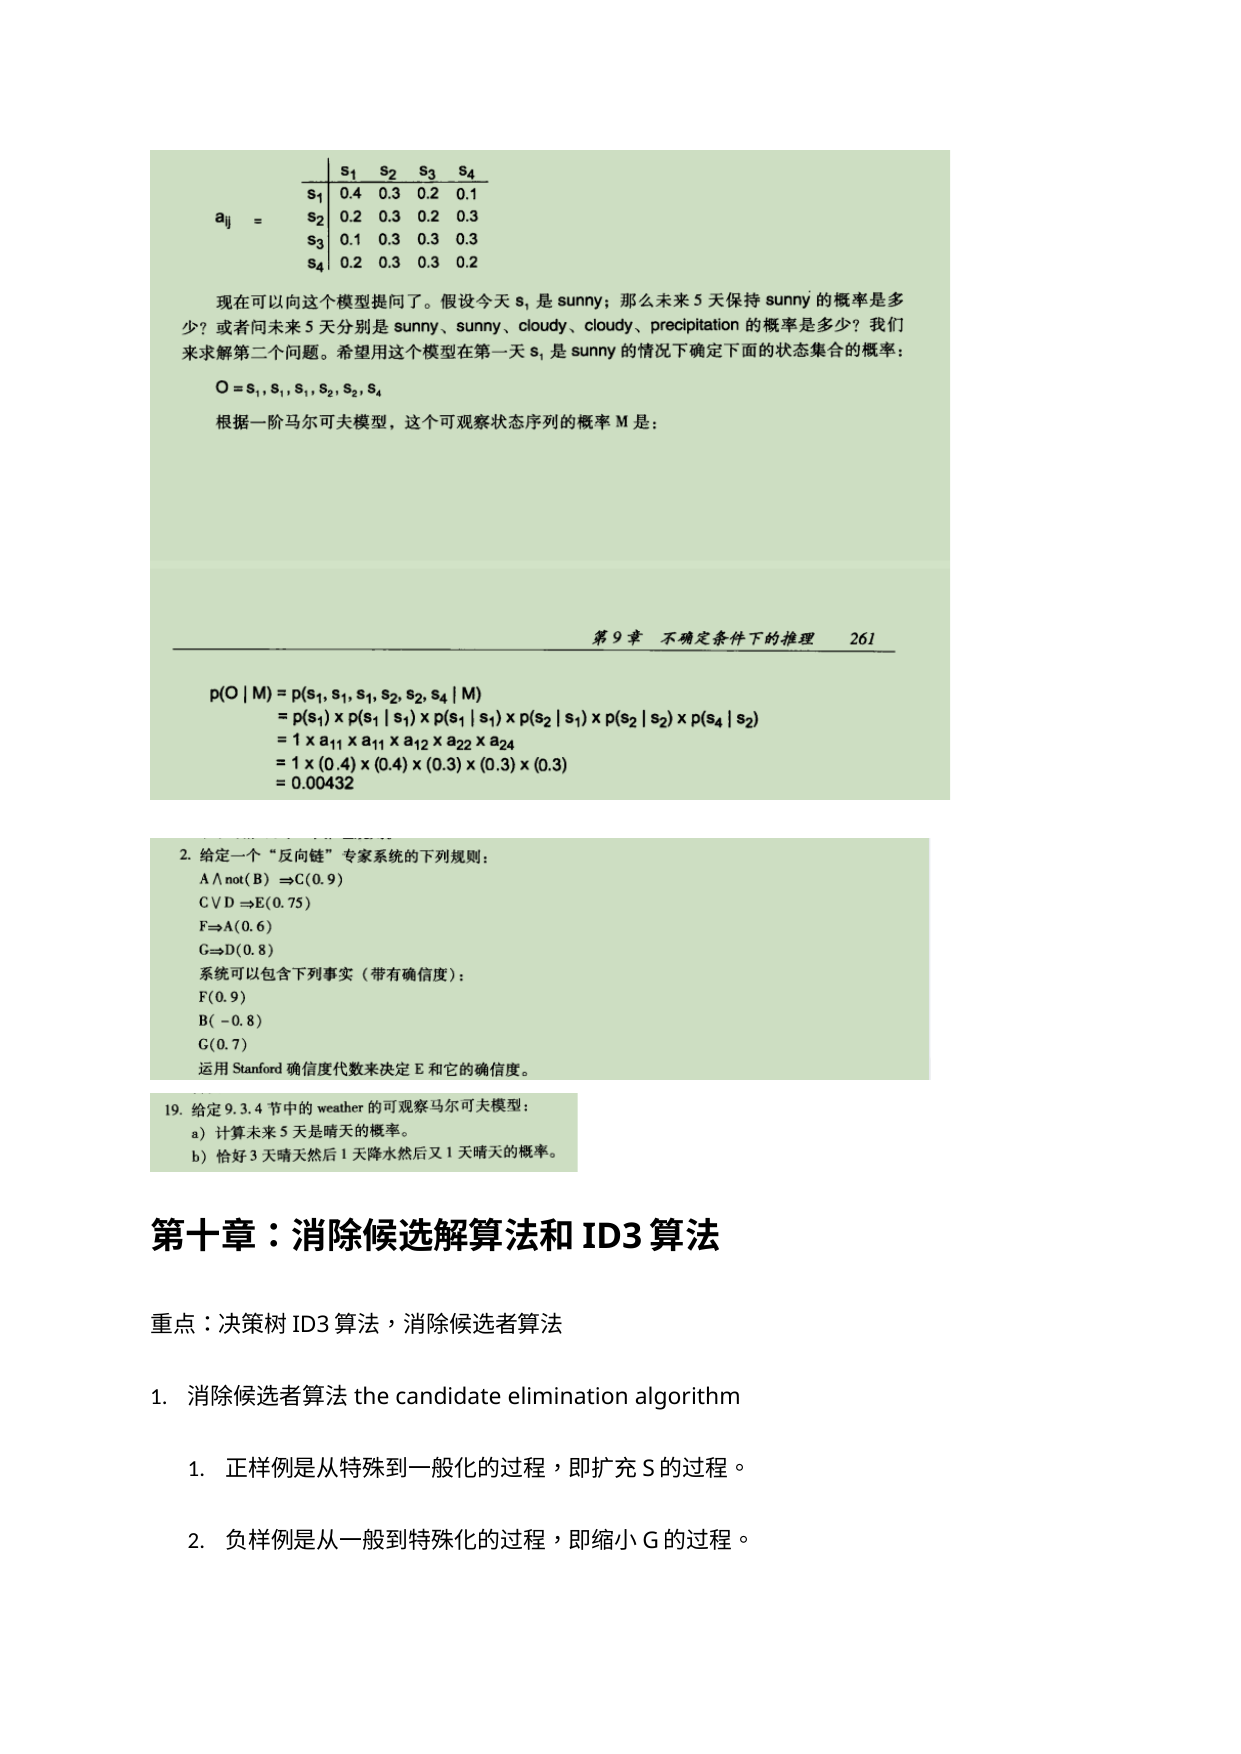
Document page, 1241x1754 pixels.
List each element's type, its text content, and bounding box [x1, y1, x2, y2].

list 正样例是从特殊到一般化的过程，即扩充S的过程。 [187, 1452, 1090, 1483]
list 负样例是从一般到特殊化的过程，即缩小G的过程。 [187, 1523, 1090, 1555]
list 消除候选者算法 the candidate elimination algorithm [150, 1380, 1090, 1411]
subtitle 第十章：消除候选解算法和ID3算法 [150, 1211, 1090, 1259]
picture [150, 150, 951, 800]
text 重点：决策树ID3算法，消除候选者算法 [150, 1308, 1090, 1339]
picture [150, 1093, 578, 1172]
picture [150, 838, 931, 1080]
